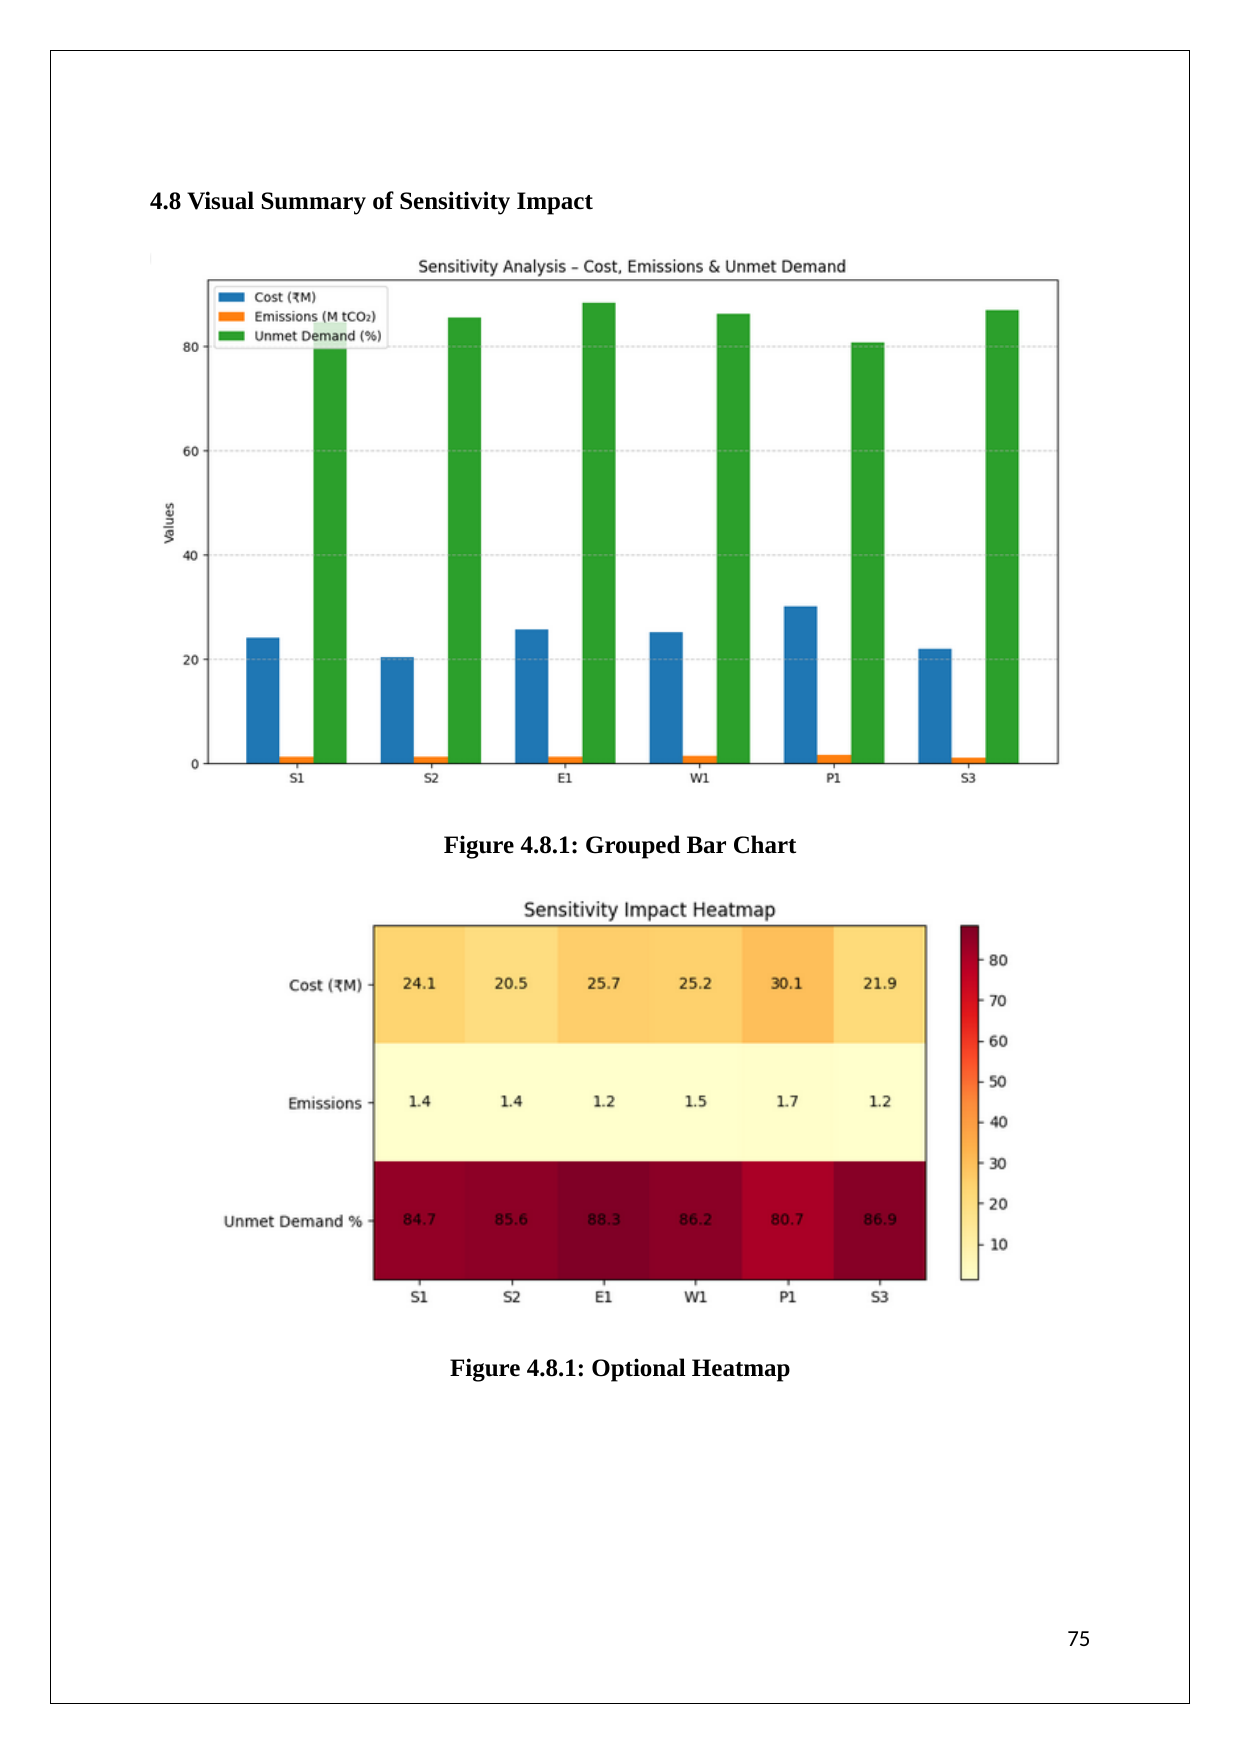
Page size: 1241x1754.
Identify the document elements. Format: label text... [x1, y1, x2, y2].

picture [185, 890, 1056, 1323]
text Figure 4.8.1: Grouped Bar Chart [150, 830, 1090, 859]
text Figure 4.8.1: Optional Heatmap [150, 1353, 1090, 1382]
text 4.8 Visual Summary of Sensitivity Impact [150, 186, 1090, 215]
picture [150, 245, 1091, 800]
